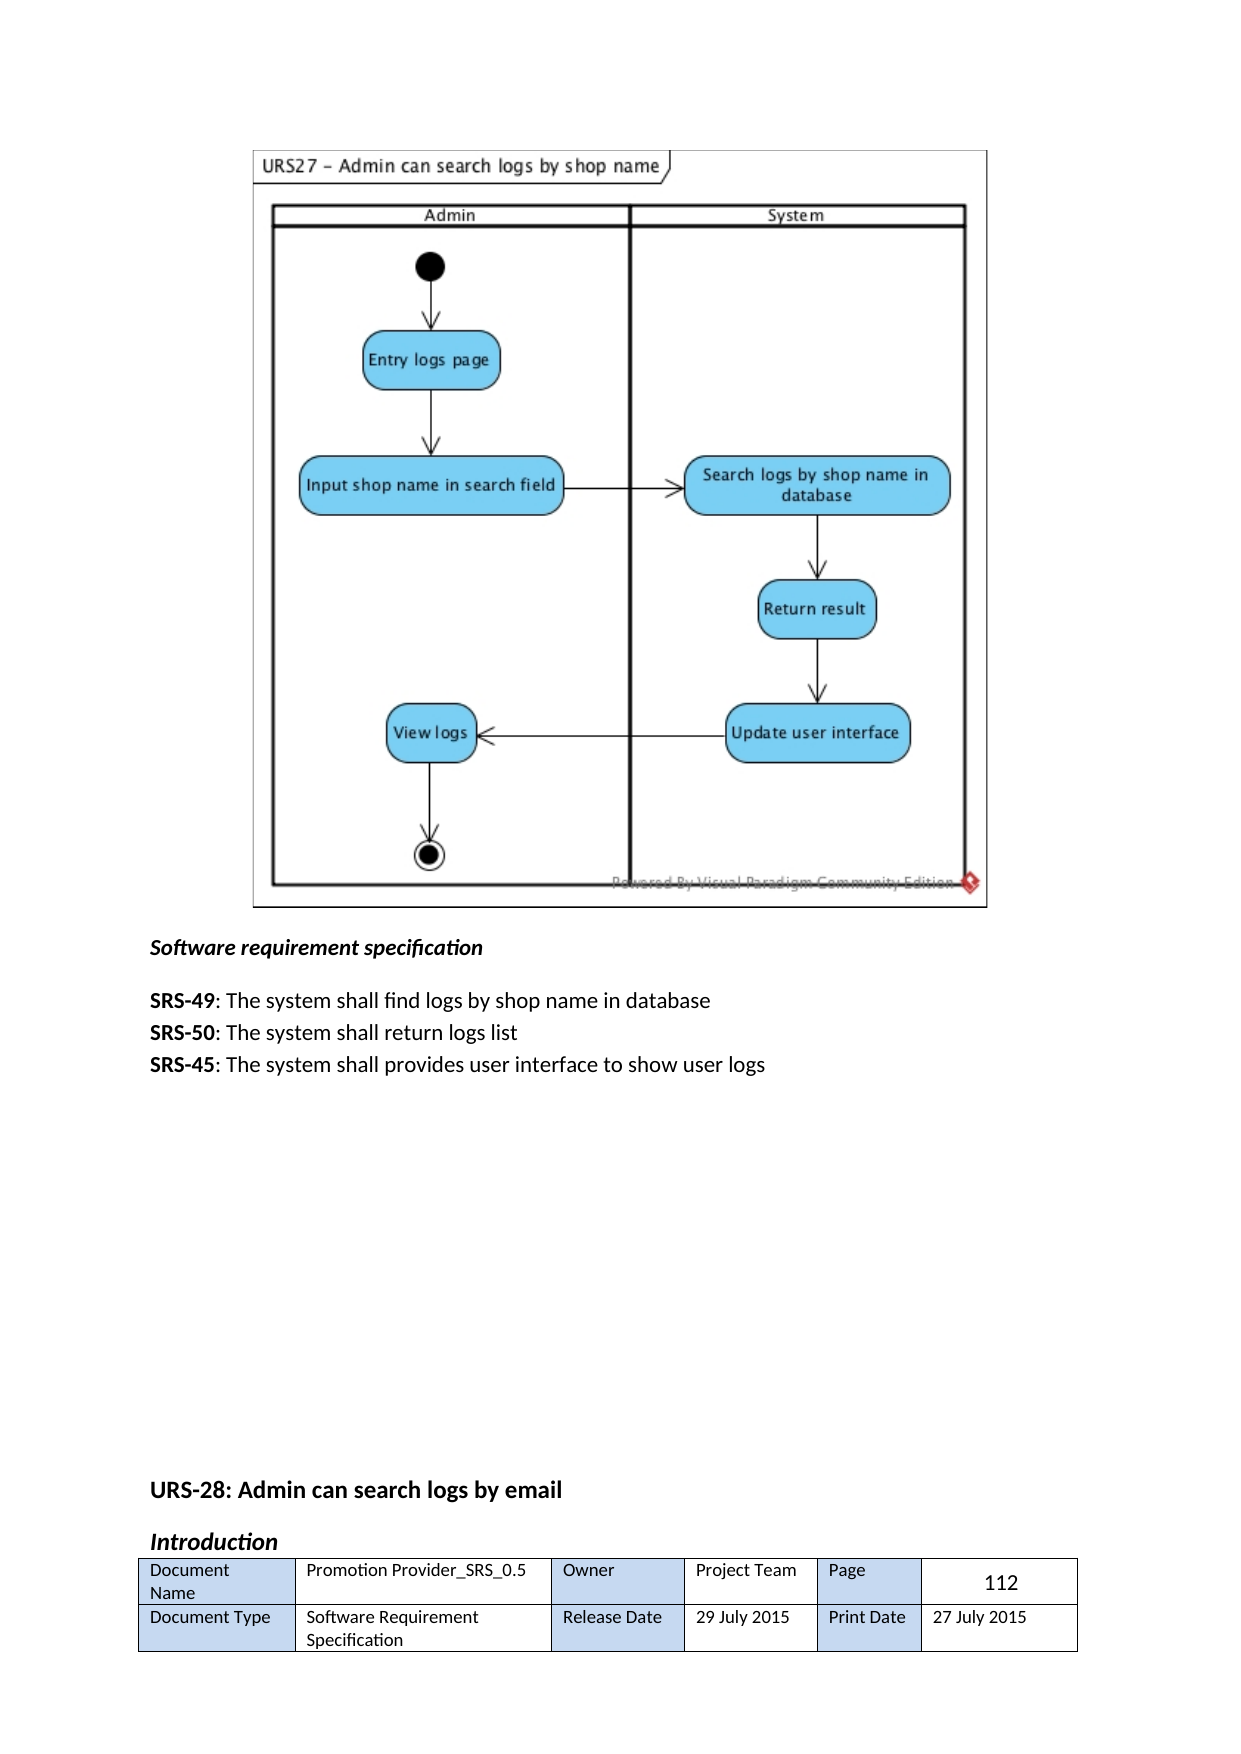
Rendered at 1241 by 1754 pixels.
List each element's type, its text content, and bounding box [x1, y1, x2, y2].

text Introduction [150, 1526, 1090, 1556]
text URS-28: Admin can search logs by email [150, 1474, 1090, 1505]
text Software requirement specification [150, 933, 1090, 961]
picture [252, 150, 988, 908]
text SRS-49: The system shall find logs by shop name in database SRS-50: The system shall return logs list SRS-45: The system shall provides user interface to show user logs [150, 986, 1090, 1078]
